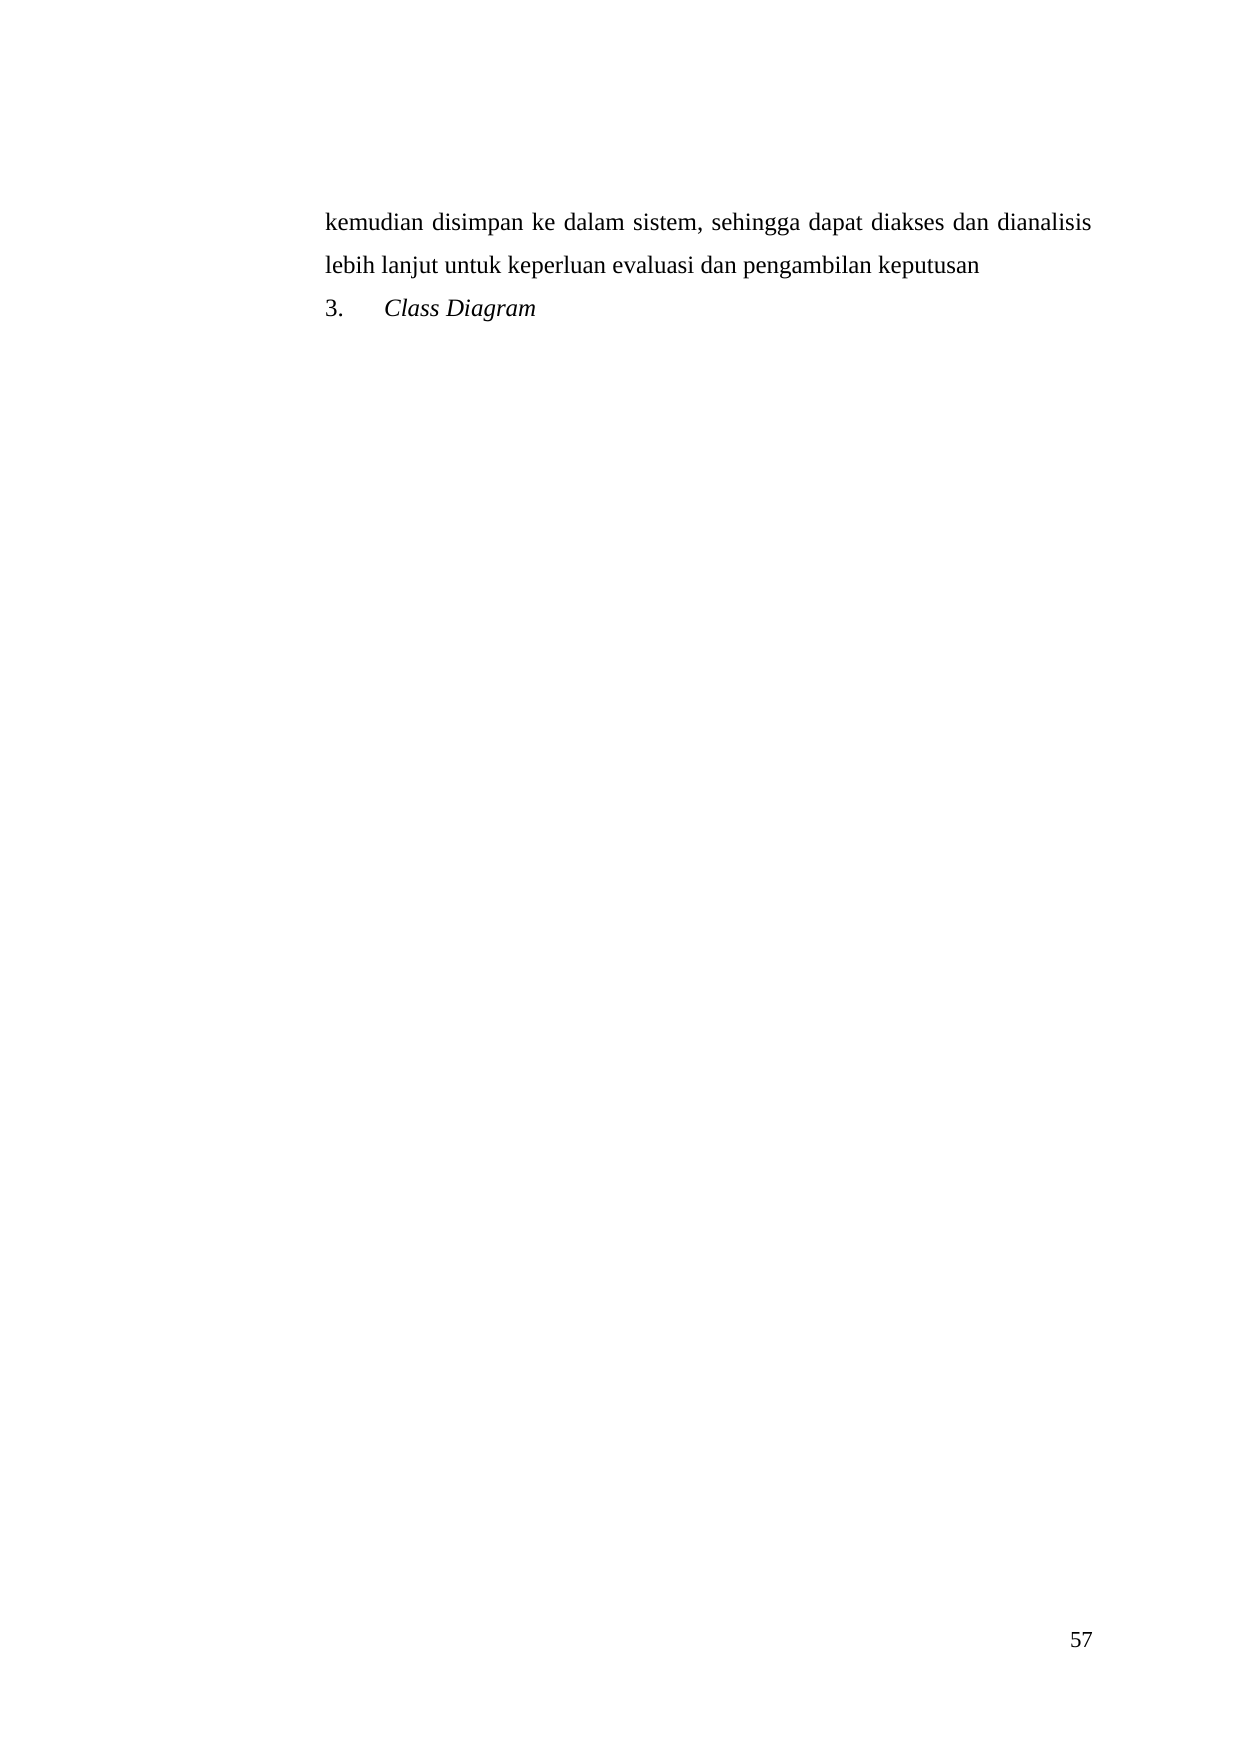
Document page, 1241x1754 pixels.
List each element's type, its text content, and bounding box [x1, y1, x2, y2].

list Class Diagram [325, 293, 1092, 322]
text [325, 207, 1092, 279]
